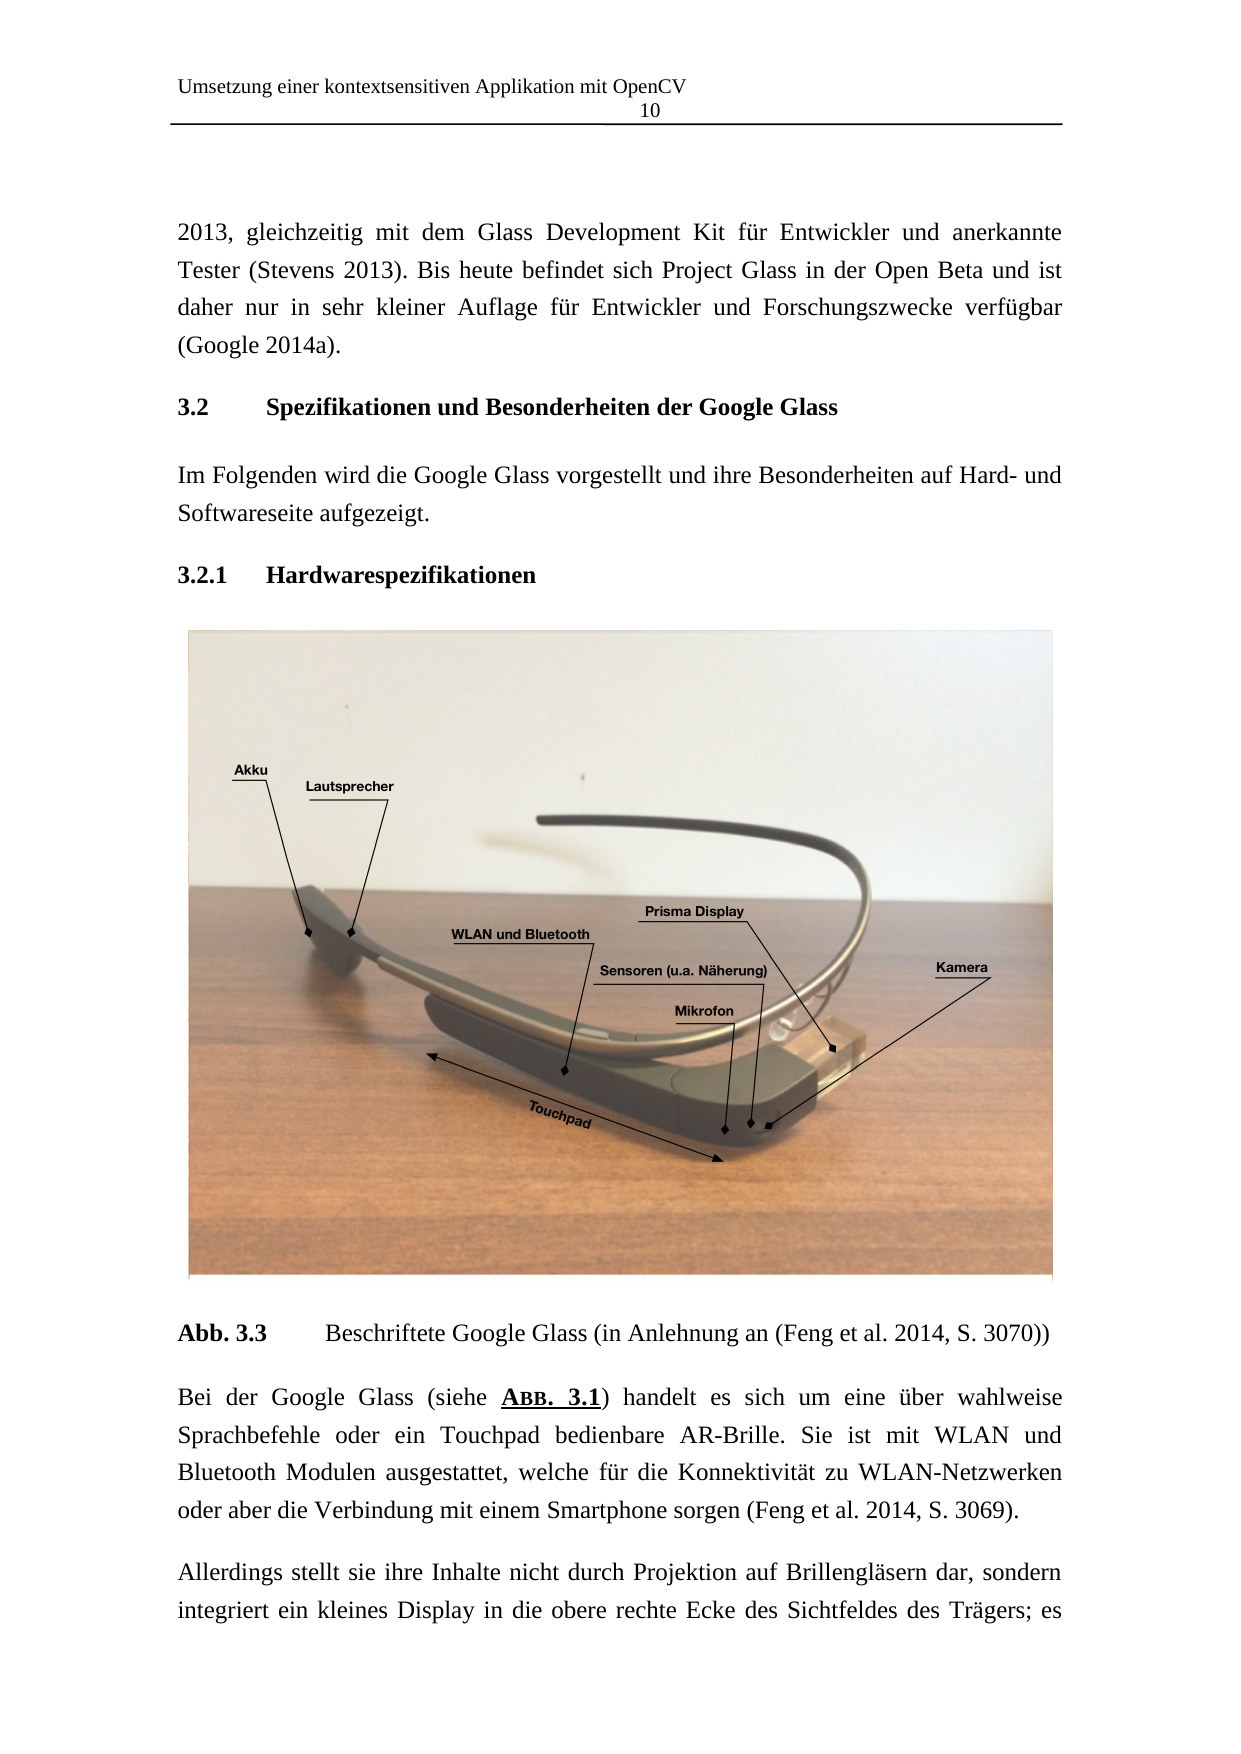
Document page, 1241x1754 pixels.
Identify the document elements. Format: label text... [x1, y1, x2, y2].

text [177, 1549, 1063, 1624]
subtitle Spezifikationen und Besonderheiten der Google Glass [177, 392, 1063, 421]
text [177, 208, 1063, 358]
subtitle Hardwarespezifikationen [177, 560, 1063, 589]
picture [177, 619, 1064, 1292]
text Im Folgenden wird die Google Glass vorgestellt und ihre Besonderheiten auf Hard- und Softwareseite aufgezeigt. [177, 452, 1063, 527]
text Bei der Google Glass (siehe Abb. 3.1) handelt es sich um eine über wahlweise Sprachbefehle oder ein Touchpad bedienbare AR-Brille. Sie ist mit WLAN und Bluetooth Modulen ausgestattet, welche für die Konnektivität zu WLAN-Netzwerken oder aber die Verbindung mit einem Smartphone sorgen (Feng et al. 2014, S. 3069). [177, 1374, 1063, 1524]
